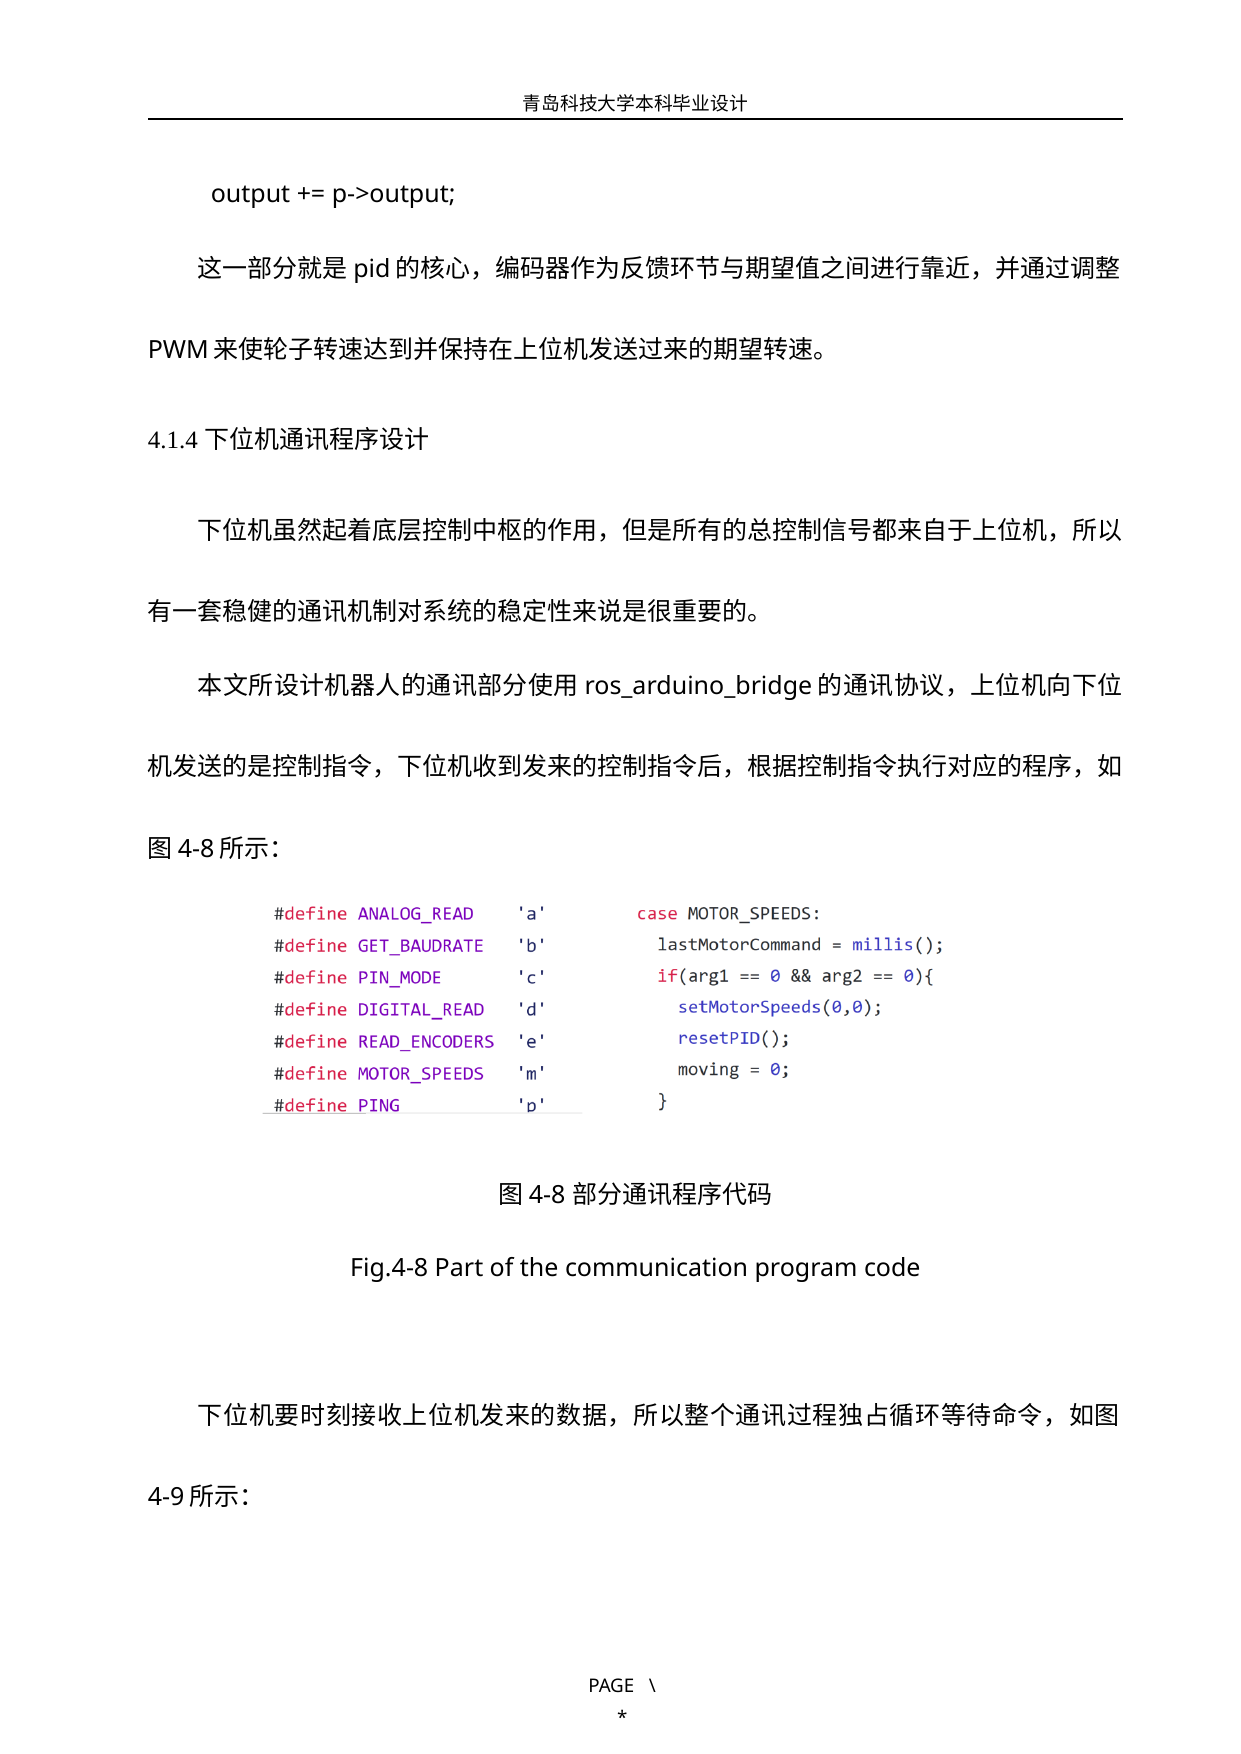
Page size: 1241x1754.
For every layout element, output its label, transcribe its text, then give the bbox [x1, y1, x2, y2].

subtitle 4.1.4 下位机通讯程序设计 [148, 406, 1123, 471]
text 本文所设计机器人的通讯部分使用ros_arduino_bridge的通讯协议，上位机向下位机发送的是控制指令，下位机收到发来的控制指令后，根据控制指令执行对应的程序，如图4-8所示： [148, 651, 1123, 879]
text output += p->output; [148, 161, 1123, 226]
text 这一部分就是pid的核心，编码器作为反馈环节与期望值之间进行靠近，并通过调整PWM来使轮子转速达到并保持在上位机发送过来的期望转速。 [148, 234, 1123, 380]
text 下位机虽然起着底层控制中枢的作用，但是所有的总控制信号都来自于上位机，所以有一套稳健的通讯机制对系统的稳定性来说是很重要的。 [148, 496, 1123, 642]
text Fig.4-8 Part of the communication program code [148, 1234, 1123, 1299]
picture [619, 898, 968, 1123]
text 下位机要时刻接收上位机发来的数据，所以整个通讯过程独占循环等待命令，如图4-9所示： [148, 1381, 1123, 1527]
text 图4-8 部分通讯程序代码 [148, 1160, 1123, 1225]
picture [262, 902, 583, 1114]
